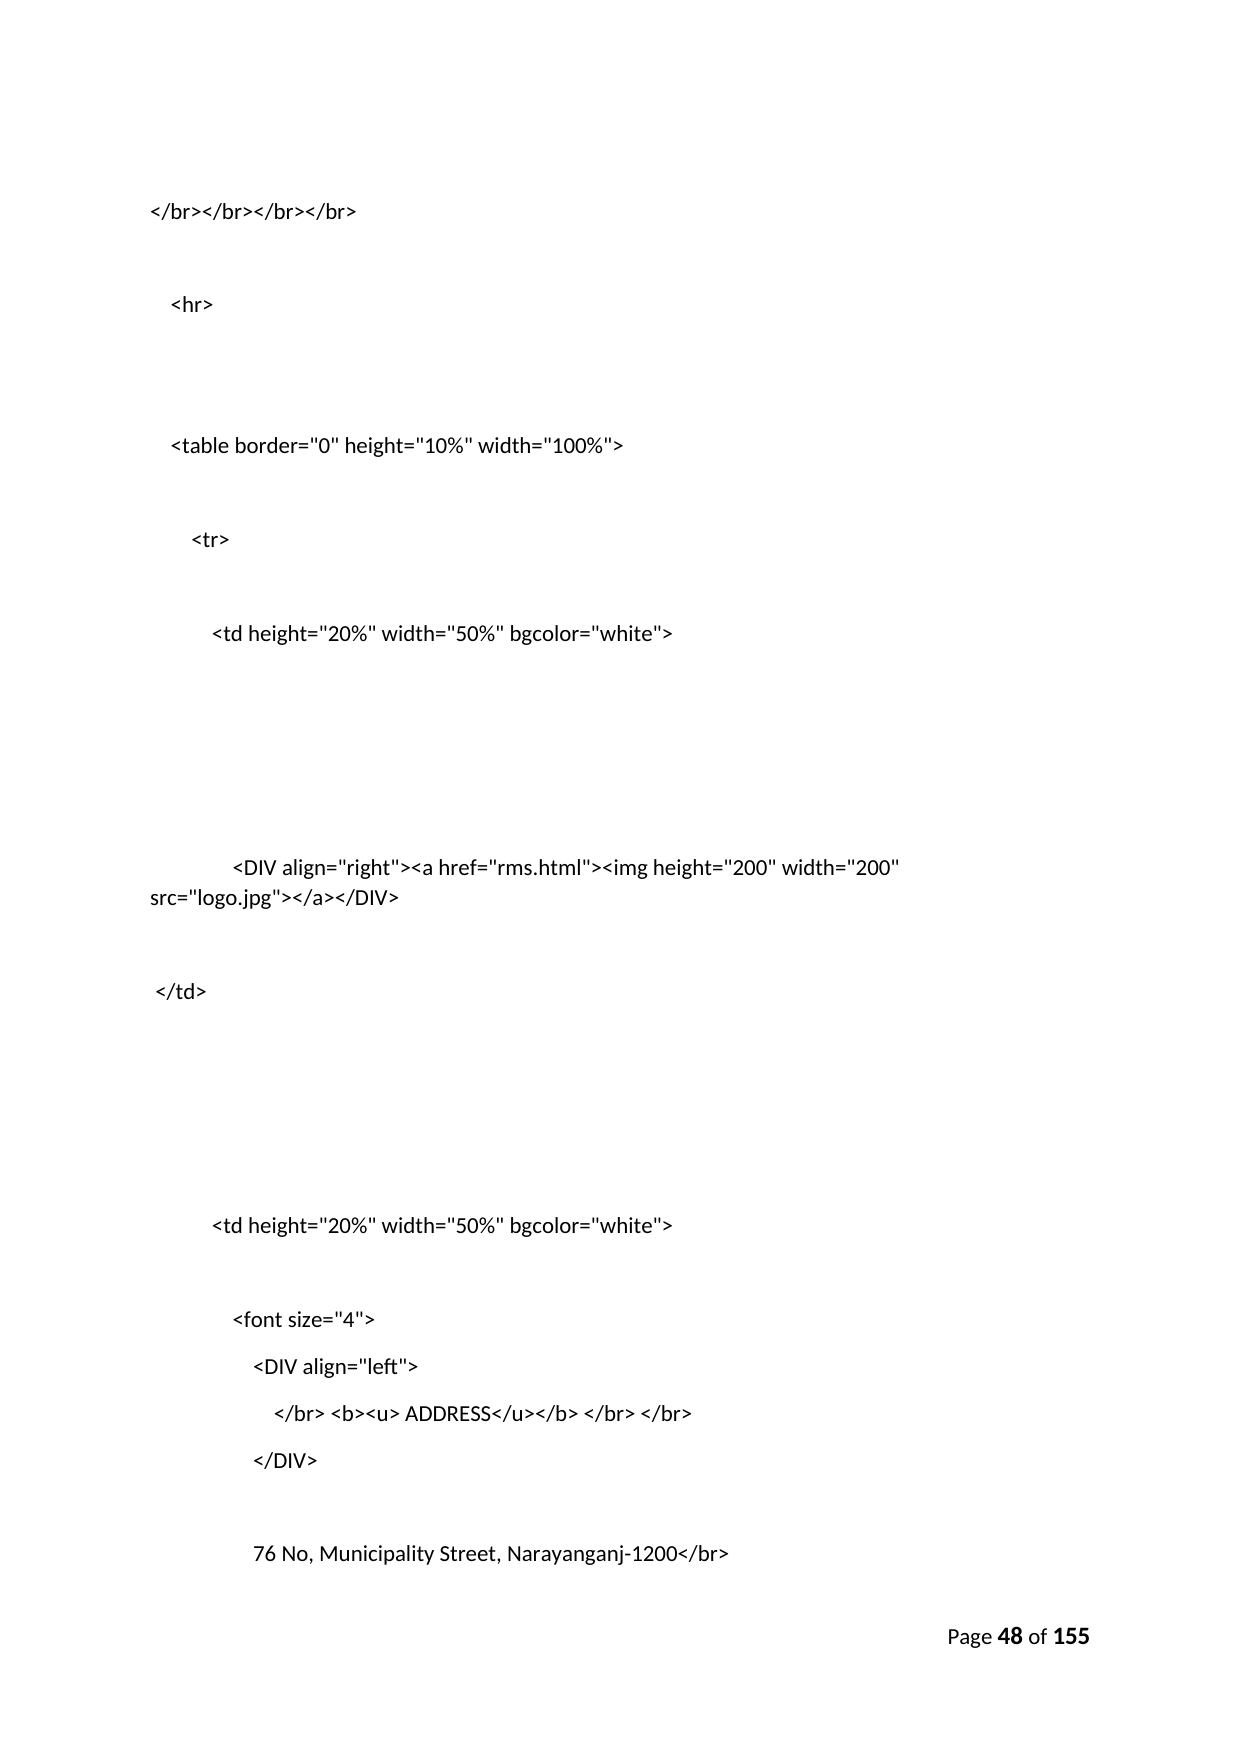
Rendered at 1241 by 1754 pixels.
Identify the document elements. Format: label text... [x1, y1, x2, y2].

text <DIV align="left"> [150, 1352, 1090, 1380]
text <td height="20%" width="50%" bgcolor="white"> [150, 619, 1090, 647]
text 76 No, Municipality Street, Narayanganj-1200</br> [150, 1539, 1090, 1568]
text <tr> [150, 525, 1090, 553]
text </DIV> [150, 1446, 1090, 1474]
text </td> [150, 977, 1090, 1005]
text <td height="20%" width="50%" bgcolor="white"> [150, 1211, 1090, 1239]
text </br> <b><u> ADDRESS</u></b> </br> </br> [150, 1399, 1090, 1427]
text <hr> [150, 291, 1090, 319]
text <font size="4"> [150, 1305, 1090, 1333]
text </br></br></br></br> [150, 197, 1090, 225]
text <DIV align="right"><a href="rms.html"><img height="200" width="200" src="logo.jpg"></a></DIV> [150, 853, 1090, 911]
text <table border="0" height="10%" width="100%"> [150, 431, 1090, 459]
